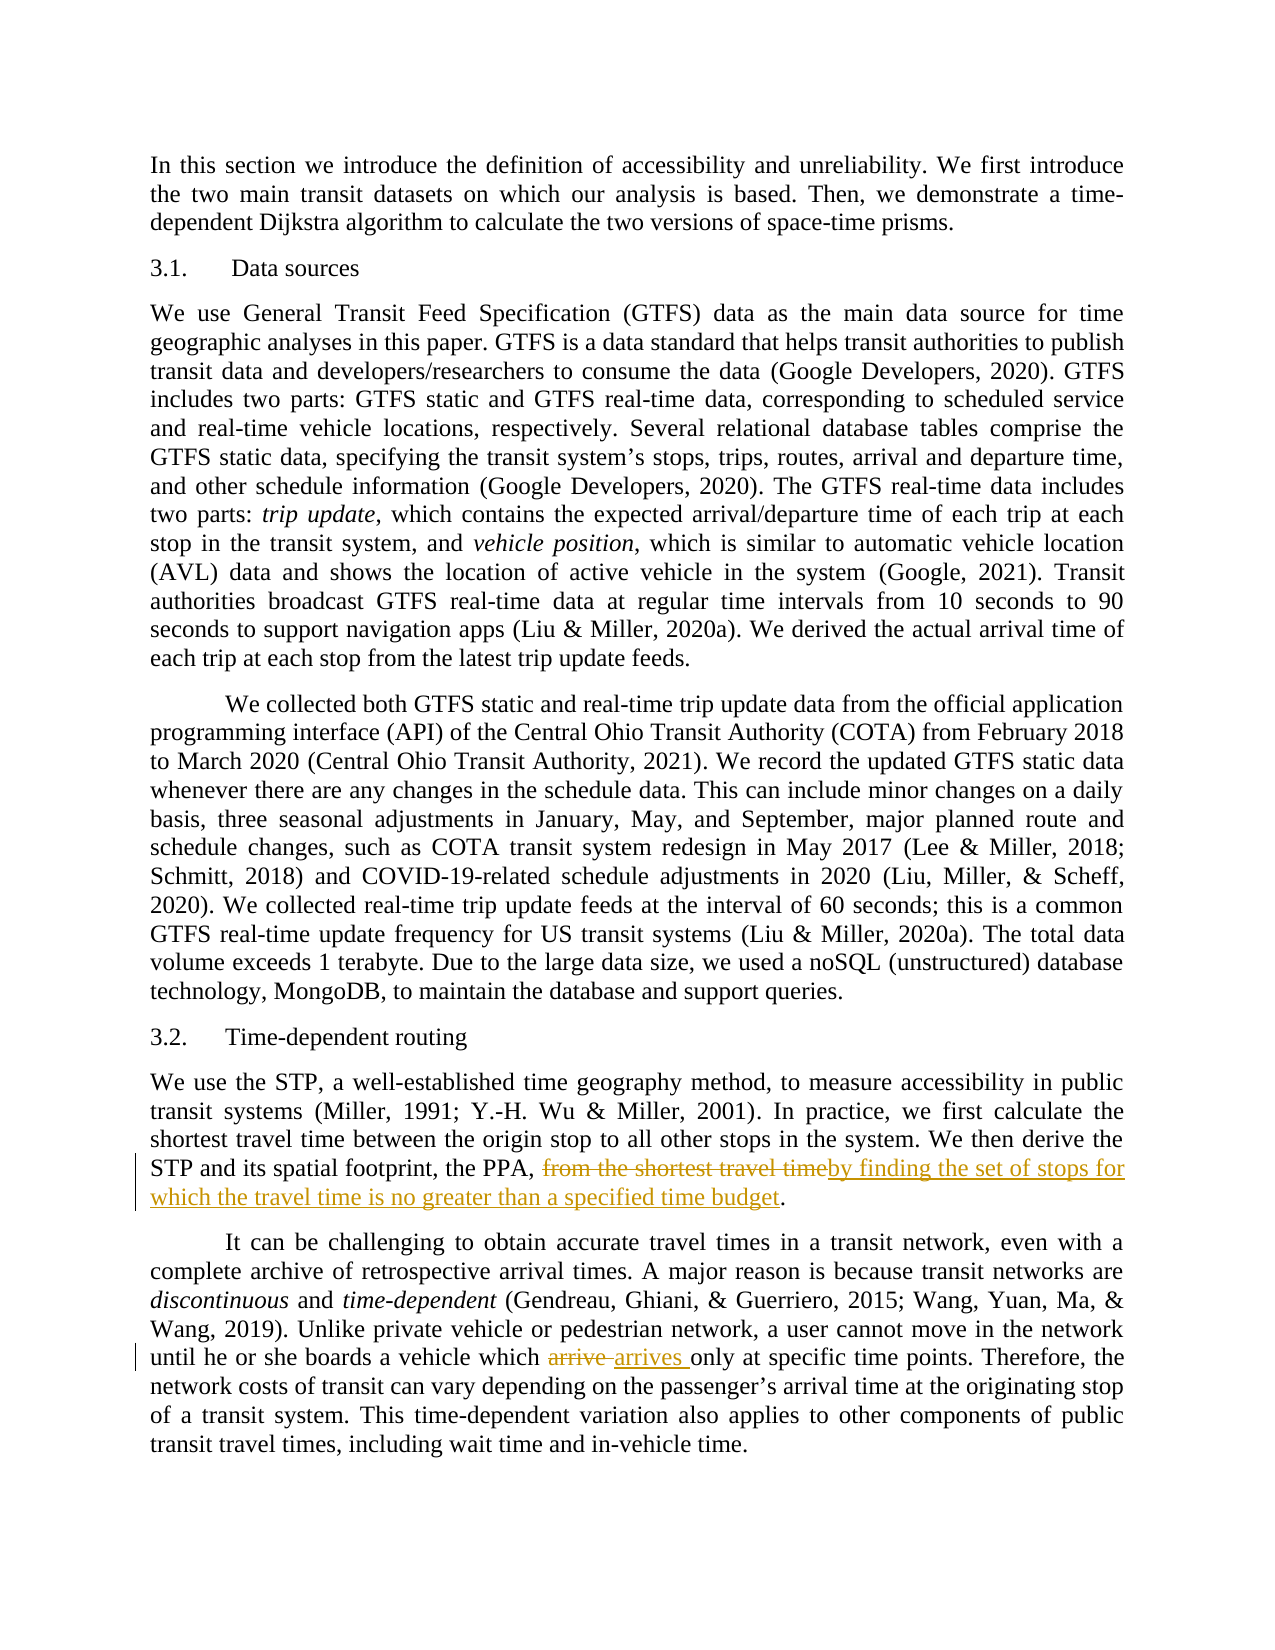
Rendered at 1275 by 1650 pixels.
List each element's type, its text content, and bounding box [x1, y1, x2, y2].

text We use the STP, a well-established time geography method, to measure accessibility in public transit systems (Miller, 1991; Y.-H. Wu & Miller, 2001). In practice, we first calculate the shortest travel time between the origin stop to all other stops in the system. We then derive the STP and its spatial footprint, the PPA, . [150, 1067, 1125, 1211]
text In this section we introduce the definition of accessibility and unreliability. We first introduce the two main transit datasets on which our analysis is based. Then, we demonstrate a time-dependent Dijkstra algorithm to calculate the two versions of space-time prisms. [150, 150, 1125, 236]
text We collected both GTFS static and real-time trip update data from the official application programming interface (API) of the Central Ohio Transit Authority (COTA) from February 2018 to March 2020 (Central Ohio Transit Authority, 2021). We record the updated GTFS static data whenever there are any changes in the schedule data. This can include minor changes on a daily basis, three seasonal adjustments in January, May, and September, major planned route and schedule changes, such as COTA transit system redesign in May 2017 (Lee & Miller, 2018; Schmitt, 2018) and COVID-19-related schedule adjustments in 2020 (Liu, Miller, & Scheff, 2020). We collected real-time trip update feeds at the interval of 60 seconds; this is a common GTFS real-time update frequency for US transit systems (Liu & Miller, 2020a). The total data volume exceeds 1 terabyte. Due to the large data size, we used a noSQL (unstructured) database technology, MongoDB, to maintain the database and support queries. [150, 689, 1125, 1005]
list Data sources [150, 253, 1125, 282]
text We use General Transit Feed Specification (GTFS) data as the main data source for time geographic analyses in this paper. GTFS is a data standard that helps transit authorities to publish transit data and developers/researchers to consume the data (Google Developers, 2020). GTFS includes two parts: GTFS static and GTFS real-time data, corresponding to scheduled service and real-time vehicle locations, respectively. Several relational database tables comprise the GTFS static data, specifying the transit system’s stops, trips, routes, arrival and departure time, and other schedule information (Google Developers, 2020). The GTFS real-time data includes two parts: trip update, which contains the expected arrival/departure time of each trip at each stop in the transit system, and vehicle position, which is similar to automatic vehicle location (AVL) data and shows the location of active vehicle in the system (Google, 2021). Transit authorities broadcast GTFS real-time data at regular time intervals from 10 seconds to 90 seconds to support navigation apps (Liu & Miller, 2020a). We derived the actual arrival time of each trip at each stop from the latest trip update feeds. [150, 298, 1125, 672]
list Time-dependent routing [150, 1022, 1125, 1050]
text It can be challenging to obtain accurate travel times in a transit network, even with a complete archive of retrospective arrival times. A major reason is because transit networks are discontinuous and time-dependent (Gendreau, Ghiani, & Guerriero, 2015; Wang, Yuan, Ma, & Wang, 2019). Unlike private vehicle or pedestrian network, a user cannot move in the network until he or she boards a vehicle which only at specific time points. Therefore, the network costs of transit can vary depending on the passenger’s arrival time at the originating stop of a transit system. This time-dependent variation also applies to other components of public transit travel times, including wait time and in-vehicle time. [150, 1227, 1125, 1457]
